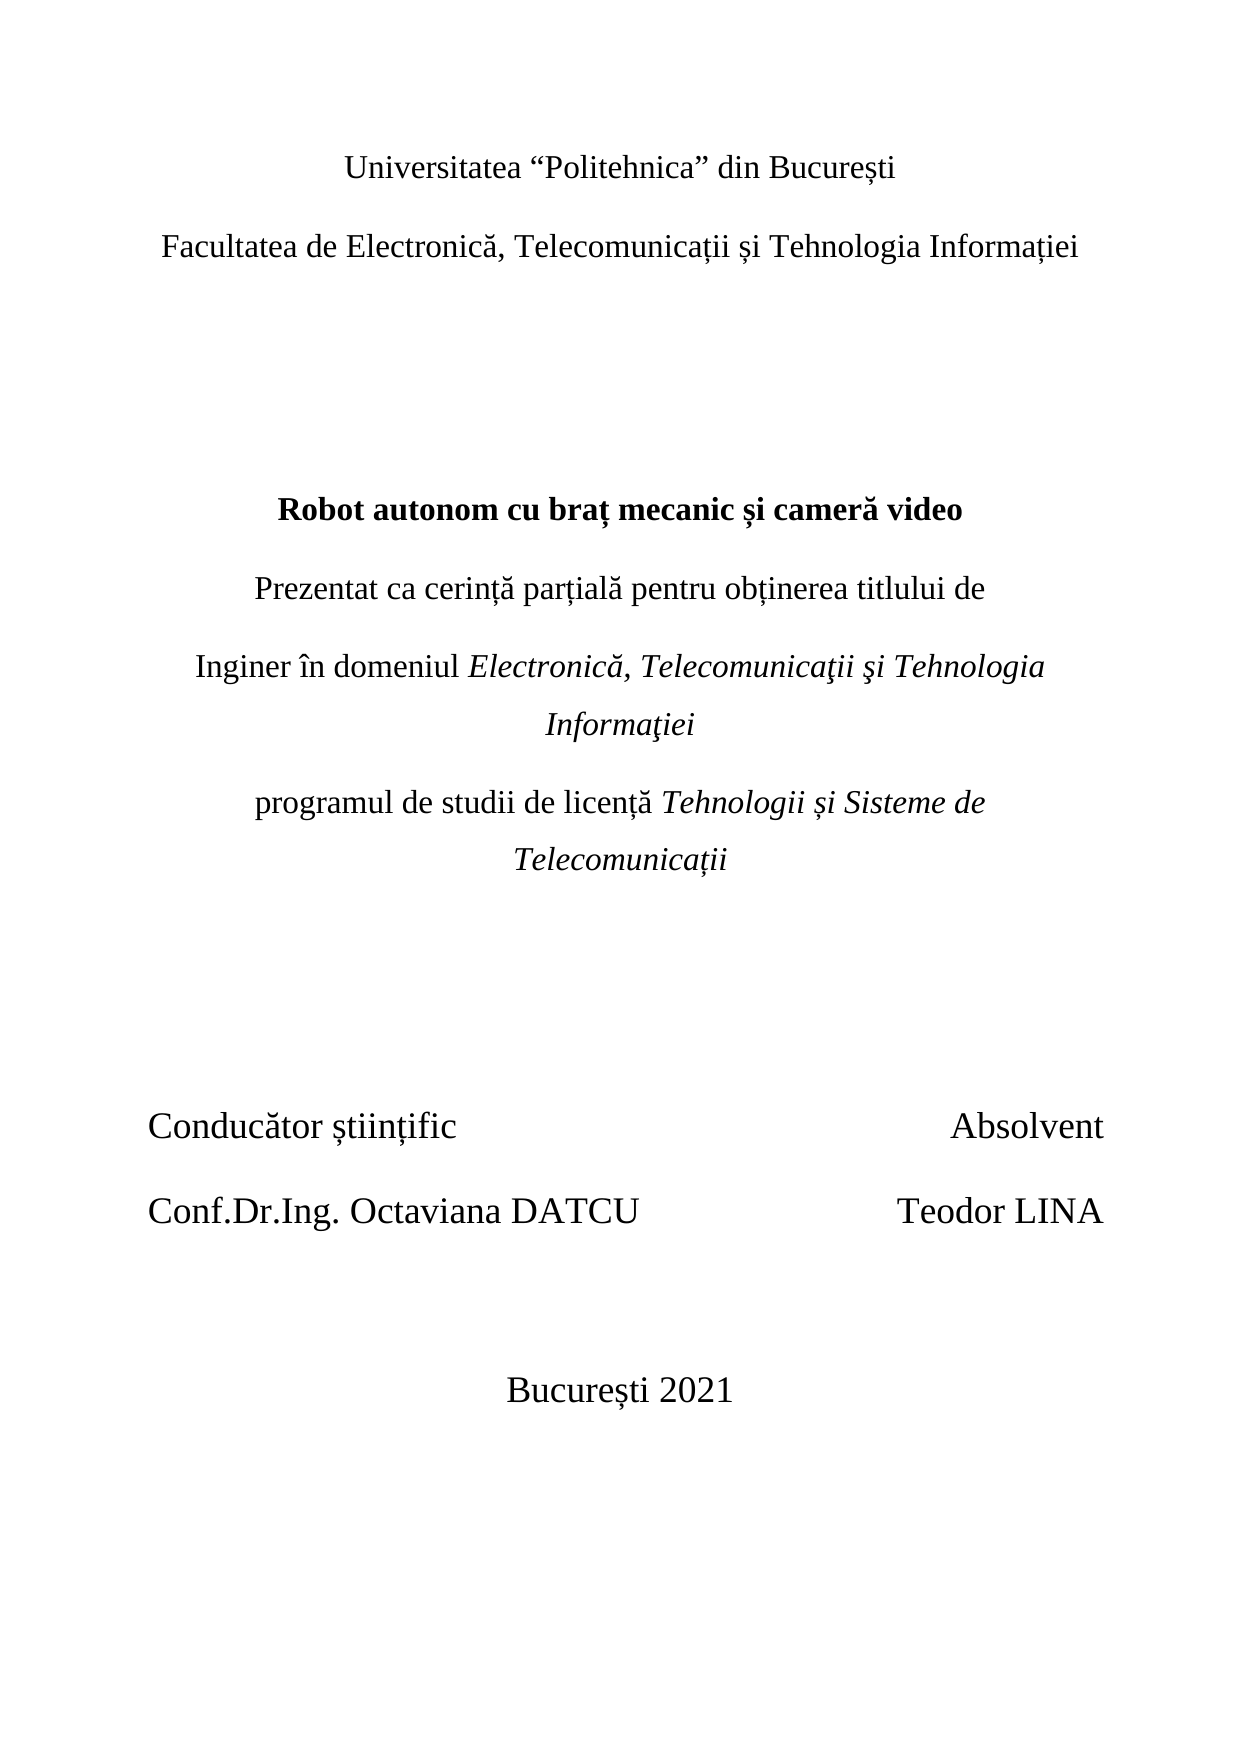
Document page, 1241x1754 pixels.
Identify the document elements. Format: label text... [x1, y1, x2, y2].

text programul de studii de licență Tehnologii și Sisteme de Telecomunicații [148, 782, 1093, 878]
text Conducător științific Absolvent [148, 1103, 1093, 1147]
text Prezentat ca cerință parțială pentru obținerea titlului de [148, 568, 1093, 606]
text Facultatea de Electronică, Telecomunicații și Tehnologia Informației [148, 226, 1093, 264]
text Conf.Dr.Ing. Octaviana DATCU Teodor LINA [148, 1189, 1093, 1232]
text București 2021 [148, 1367, 1093, 1410]
text Inginer în domeniul Electronică, Telecomunicaţii şi Tehnologia Informaţiei [148, 646, 1093, 742]
text Robot autonom cu braț mecanic și cameră video [148, 490, 1093, 528]
text Universitatea “Politehnica” din București [148, 148, 1093, 186]
